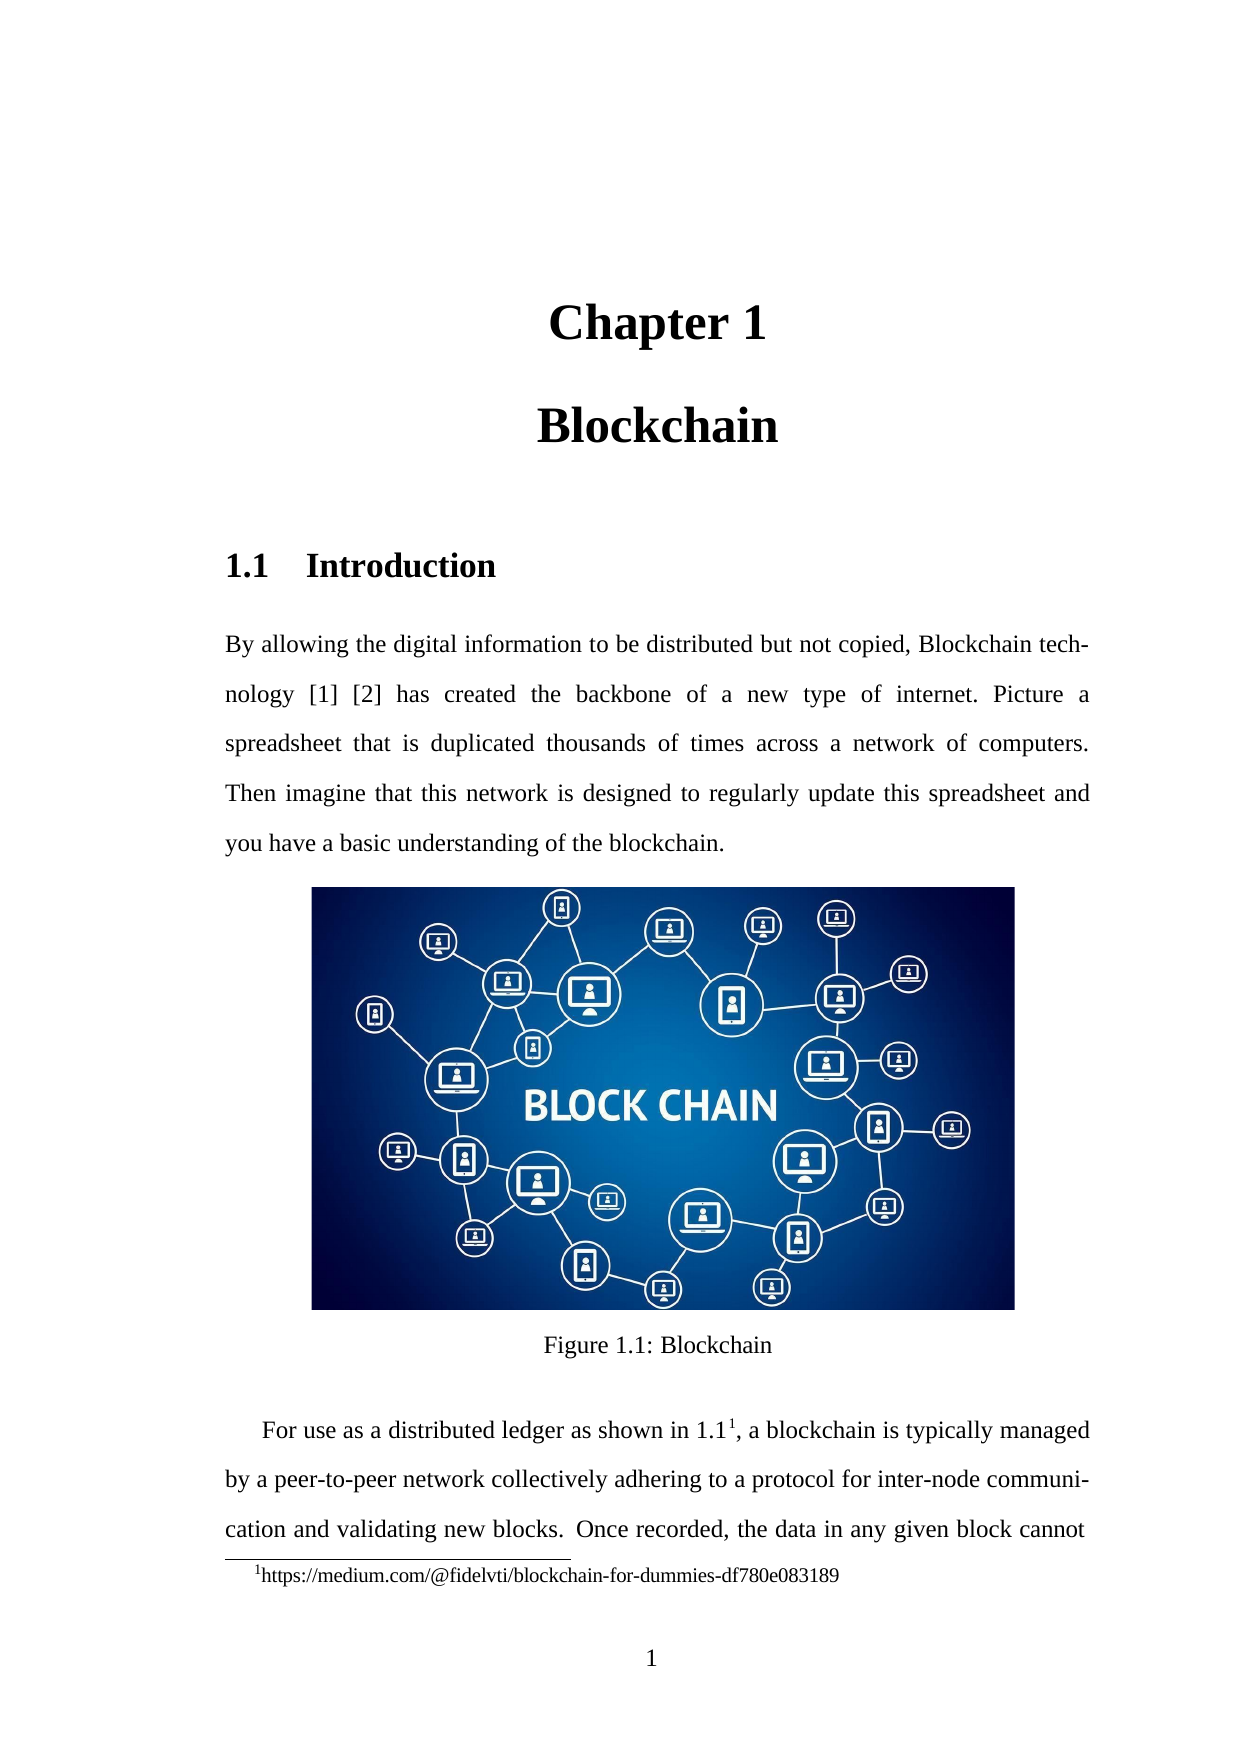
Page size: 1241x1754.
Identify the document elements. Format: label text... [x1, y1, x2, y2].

text By allowing the digital information to be distributed but not copied, Blockchain tech- nology [1] [2] has created the backbone of a new type of internet. Picture a spreadsheet that is duplicated thousands of times across a network of computers. Then imagine that this network is designed to regularly update this spreadsheet and you have a basic understanding of the blockchain. [225, 629, 1090, 856]
subtitle Chapter 1 Blockchain [534, 291, 781, 453]
picture [311, 887, 1015, 906]
text Figure 1.1: Blockchain [201, 906, 1114, 1359]
text 1https://medium.com/@fidelvti/blockchain-for-dummies-df780e083189 [254, 1564, 1240, 1587]
text For use as a distributed ledger as shown in 1.11, a blockchain is typically managed by a peer-to-peer network collectively adhering to a protocol for inter-node communi- cation and validating new blocks. Once recorded, the data in any given block cannot [225, 1415, 1090, 1543]
subtitle Introduction [225, 544, 1240, 585]
